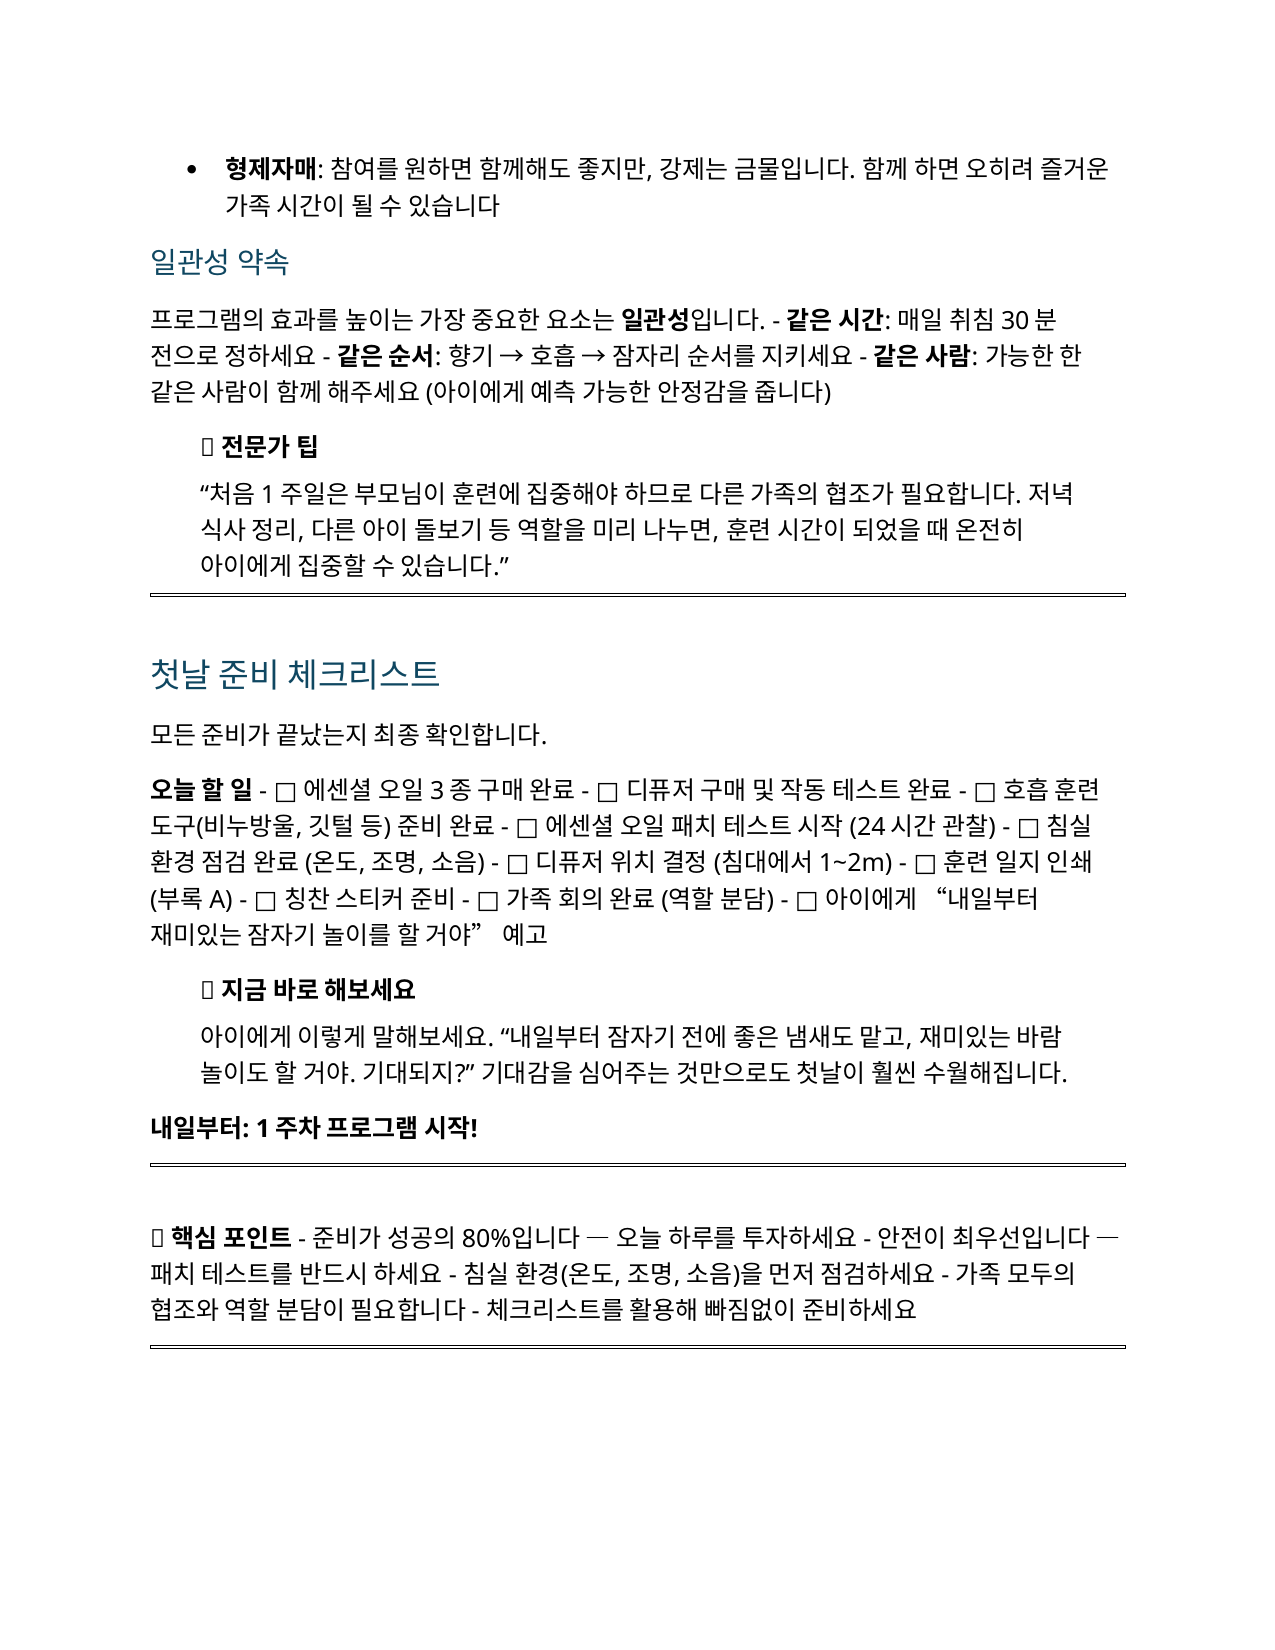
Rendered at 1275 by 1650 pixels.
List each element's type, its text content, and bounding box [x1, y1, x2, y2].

subtitle 일관성 약속 [150, 239, 1125, 281]
text 내일부터: 1주차 프로그램 시작! [150, 1108, 1125, 1144]
text 💡 지금 바로 해보세요 [200, 970, 1075, 1007]
text 📌 전문가 팁 [200, 428, 1075, 464]
text 아이에게 이렇게 말해보세요. “내일부터 잠자기 전에 좋은 냄새도 맡고, 재미있는 바람 놀이도 할 거야. 기대되지?” 기대감을 심어주는 것만으로도 첫날이 훨씬 수월해집니다. [200, 1017, 1075, 1089]
text ✅ 핵심 포인트 - 준비가 성공의 80%입니다 — 오늘 하루를 투자하세요 - 안전이 최우선입니다 — 패치 테스트를 반드시 하세요 - 침실 환경(온도, 조명, 소음)을 먼저 점검하세요 - 가족 모두의 협조와 역할 분담이 필요합니다 - 체크리스트를 활용해 빠짐없이 준비하세요 [150, 1218, 1125, 1327]
list 형제자매: 참여를 원하면 함께해도 좋지만, 강제는 금물입니다. 함께 하면 오히려 즐거운 가족 시간이 될 수 있습니다 [187, 150, 1125, 222]
text 프로그램의 효과를 높이는 가장 중요한 요소는 일관성입니다. - 같은 시간: 매일 취침 30분 전으로 정하세요 - 같은 순서: 향기 → 호흡 → 잠자리 순서를 지키세요 - 같은 사람: 가능한 한 같은 사람이 함께 해주세요 (아이에게 예측 가능한 안정감을 줍니다) [150, 300, 1125, 409]
text 오늘 할 일 - □ 에센셜 오일 3종 구매 완료 - □ 디퓨저 구매 및 작동 테스트 완료 - □ 호흡 훈련 도구(비누방울, 깃털 등) 준비 완료 - □ 에센셜 오일 패치 테스트 시작 (24시간 관찰) - □ 침실 환경 점검 완료 (온도, 조명, 소음) - □ 디퓨저 위치 결정 (침대에서 1~2m) - □ 훈련 일지 인쇄 (부록 A) - □ 칭찬 스티커 준비 - □ 가족 회의 완료 (역할 분담) - □ 아이에게 “내일부터 재미있는 잠자기 놀이를 할 거야” 예고 [150, 770, 1125, 952]
subtitle 첫날 준비 체크리스트 [150, 648, 1125, 697]
text “처음 1주일은 부모님이 훈련에 집중해야 하므로 다른 가족의 협조가 필요합니다. 저녁 식사 정리, 다른 아이 돌보기 등 역할을 미리 나누면, 훈련 시간이 되었을 때 온전히 아이에게 집중할 수 있습니다.” [200, 474, 1075, 583]
text 모든 준비가 끝났는지 최종 확인합니다. [150, 715, 1125, 752]
